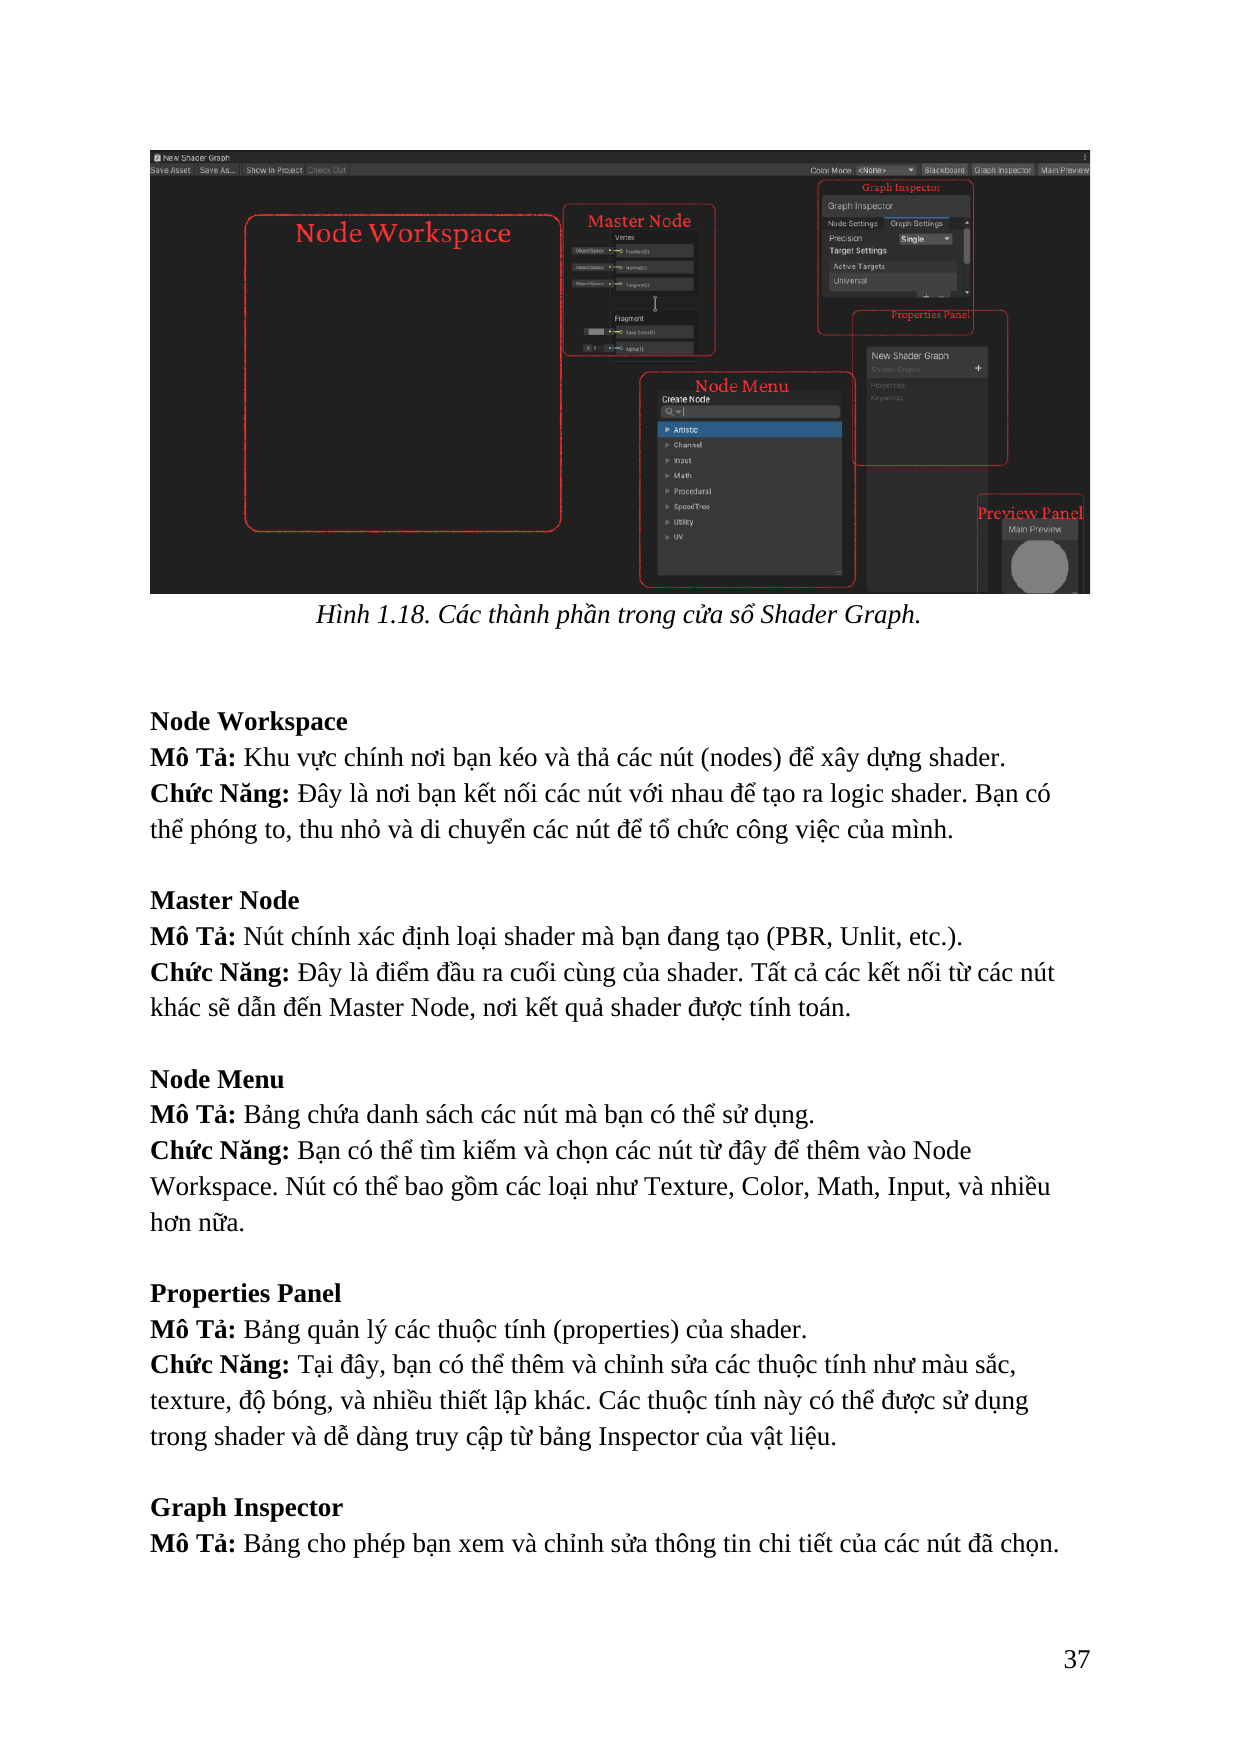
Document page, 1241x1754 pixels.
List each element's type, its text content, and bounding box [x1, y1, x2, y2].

subtitle Hình 1.18. Các thành phần trong cửa sổ Shader Graph. [150, 598, 1090, 629]
text Mô Tả: Bảng chứa danh sách các nút mà bạn có thể sử dụng. [150, 1098, 1090, 1130]
picture [150, 150, 1091, 594]
text Properties Panel [150, 1277, 1090, 1308]
text Chức Năng: Đây là điểm đầu ra cuối cùng của shader. Tất cả các kết nối từ các nút khác sẽ dẫn đến Master Node, nơi kết quả shader được tính toán. [150, 956, 1090, 1022]
text Master Node [150, 884, 1090, 915]
text Node Menu [150, 1063, 1090, 1094]
text Chức Năng: Đây là nơi bạn kết nối các nút với nhau để tạo ra logic shader. Bạn có thể phóng to, thu nhỏ và di chuyển các nút để tổ chức công việc của mình. [150, 777, 1090, 844]
text Mô Tả: Nút chính xác định loại shader mà bạn đang tạo (PBR, Unlit, etc.). [150, 920, 1090, 951]
text Graph Inspector [150, 1492, 1090, 1523]
text Chức Năng: Tại đây, bạn có thể thêm và chỉnh sửa các thuộc tính như màu sắc, texture, độ bóng, và nhiều thiết lập khác. Các thuộc tính này có thể được sử dụng trong shader và dễ dàng truy cập từ bảng Inspector của vật liệu. [150, 1349, 1090, 1451]
text Chức Năng: Bạn có thể tìm kiếm và chọn các nút từ đây để thêm vào Node Workspace. Nút có thể bao gồm các loại như Texture, Color, Math, Input, và nhiều hơn nữa. [150, 1134, 1090, 1237]
text Node Workspace [150, 706, 1090, 737]
text Mô Tả: Khu vực chính nơi bạn kéo và thả các nút (nodes) để xây dựng shader. [150, 741, 1090, 772]
text Mô Tả: Bảng quản lý các thuộc tính (properties) của shader. [150, 1313, 1090, 1344]
text Mô Tả: Bảng cho phép bạn xem và chỉnh sửa thông tin chi tiết của các nút đã chọn. [150, 1527, 1090, 1558]
